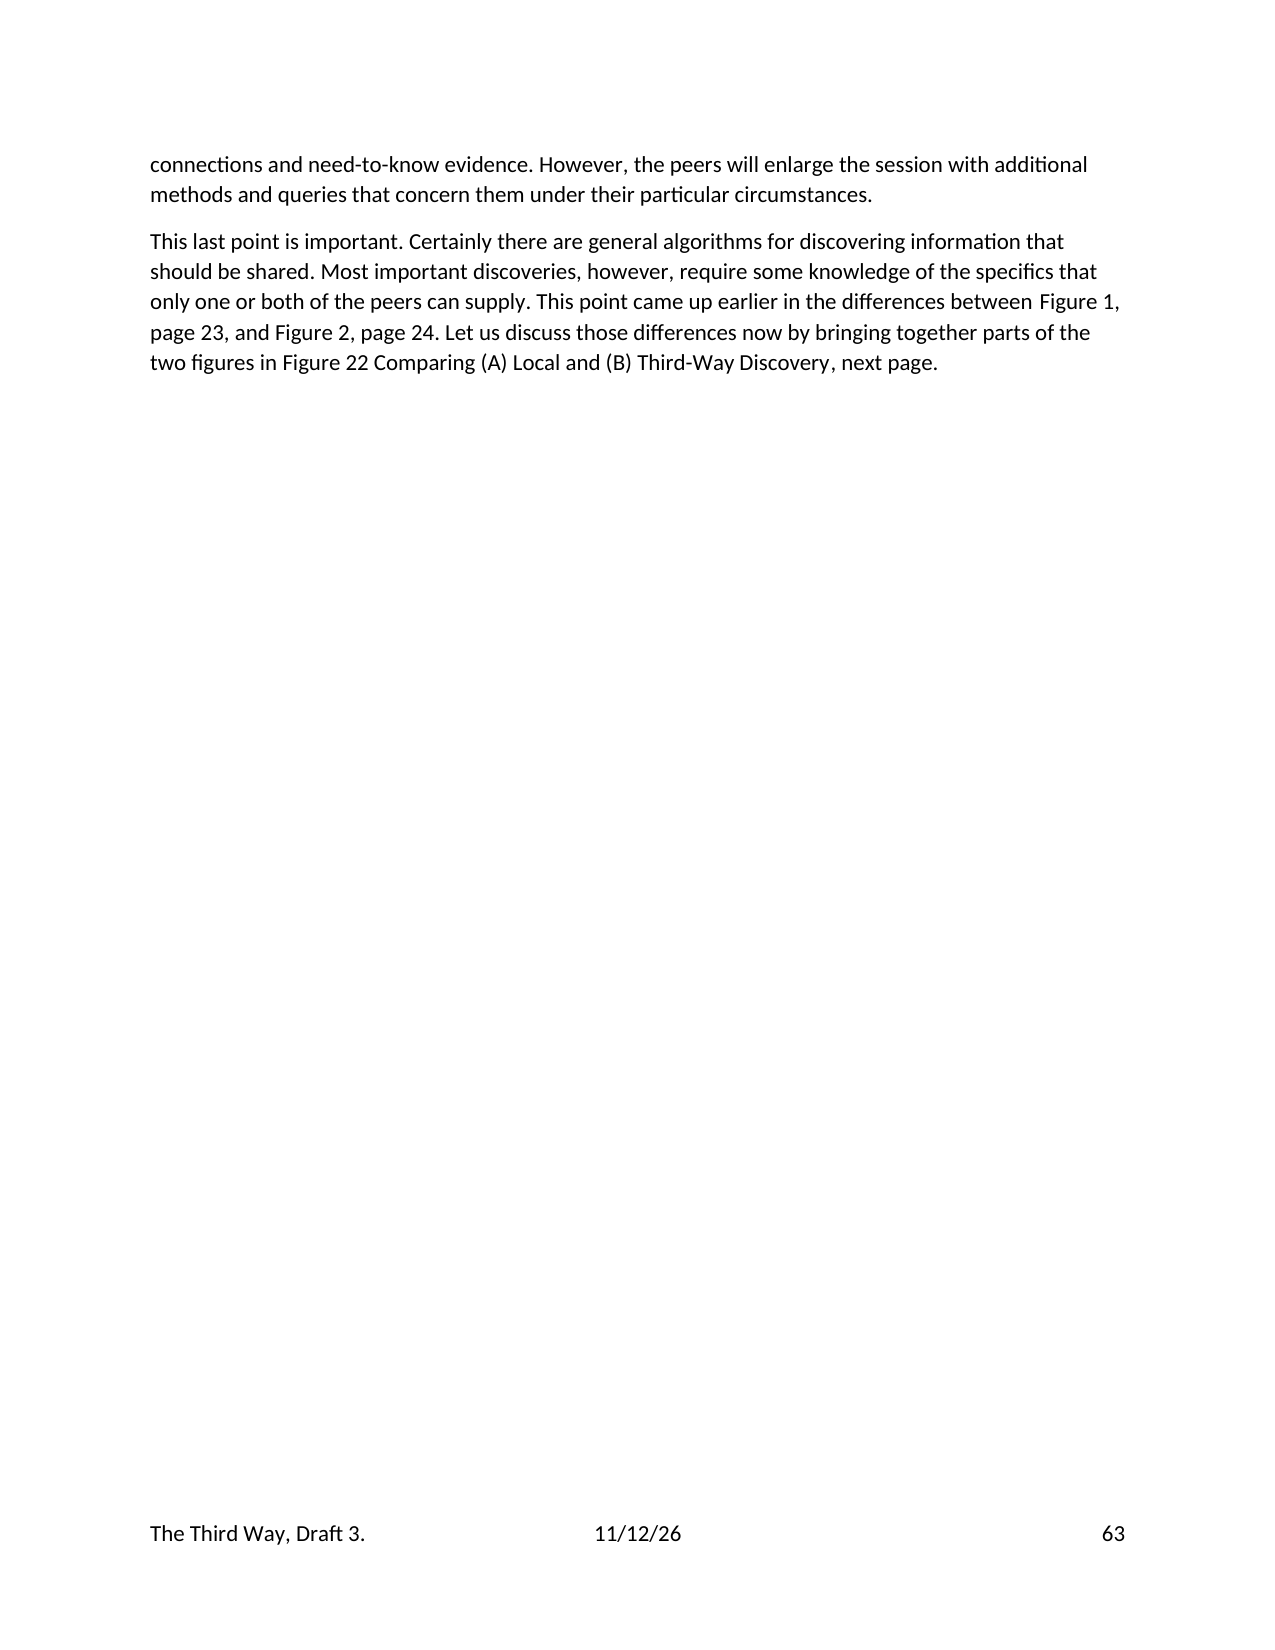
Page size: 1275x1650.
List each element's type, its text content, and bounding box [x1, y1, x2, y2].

text This last point is important. Certainly there are general algorithms for discovering information that should be shared. Most important discoveries, however, require some knowledge of the specifics that only one or both of the peers can supply. This point came up earlier in the differences between Figure 1, page 23, and Figure 2, page 24. Let us discuss those differences now by bringing together parts of the two figures in Figure 22 Comparing (A) Local and (B) Third-Way Discovery, next page. [150, 227, 1125, 376]
